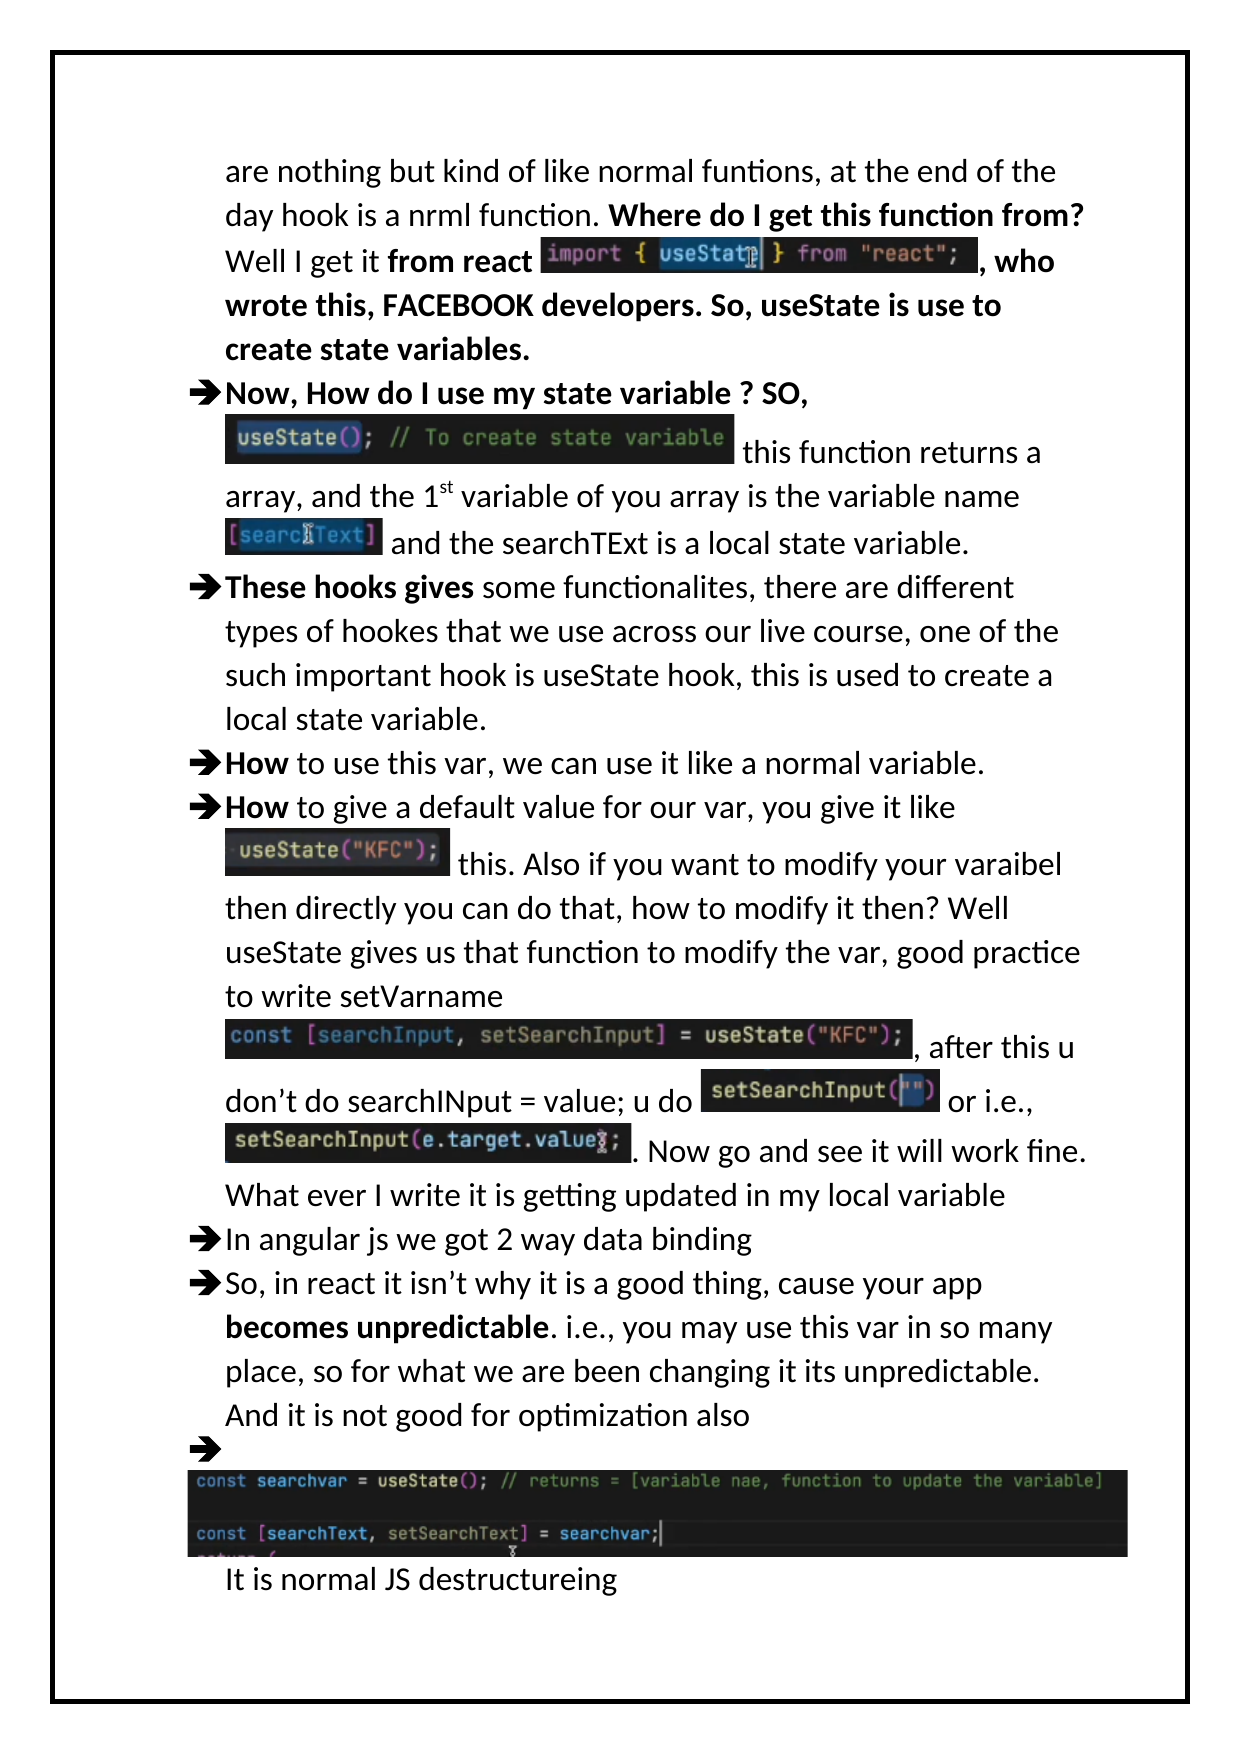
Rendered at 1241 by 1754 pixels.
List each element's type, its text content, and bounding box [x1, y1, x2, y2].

picture [700, 1069, 940, 1112]
list So, in react it isn’t why it is a good thing, cause your app becomes unpredictable. i.e., you may use this var in so many place, so for what we are been changing it its unpredictable. And it is not good for optimization also [187, 1262, 1090, 1435]
list How to use this var, we can use it like a normal variable. [187, 742, 1090, 783]
list How to give a default value for our var, you give it like this. Also if you want to modify your varaibel then directly you can do that, how to modify it then? Well useState gives us that function to modify the var, good practice to write setVarname , after this u don’t do searchINput = value; u do or i.e., . Now go and see it will work fine. What ever I write it is getting updated in my local variable [187, 786, 1090, 1215]
picture [540, 237, 978, 273]
picture [225, 1123, 632, 1163]
list In angular js we got 2 way data binding [187, 1218, 1090, 1259]
list Now, How do I use my state variable ? SO, this function returns a array, and the 1st variable of you array is the variable name and the searchTExt is a local state variable. [187, 372, 1090, 563]
picture [225, 414, 735, 464]
picture [187, 1470, 1128, 1557]
picture [225, 828, 451, 876]
picture [225, 1019, 913, 1059]
picture [225, 518, 383, 555]
list These hooks gives some functionalites, there are different types of hookes that we use across our live course, one of the such important hook is useState hook, this is used to create a local state variable. [187, 566, 1090, 739]
list It is normal JS destructureing [225, 1558, 1090, 1599]
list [187, 150, 1090, 368]
